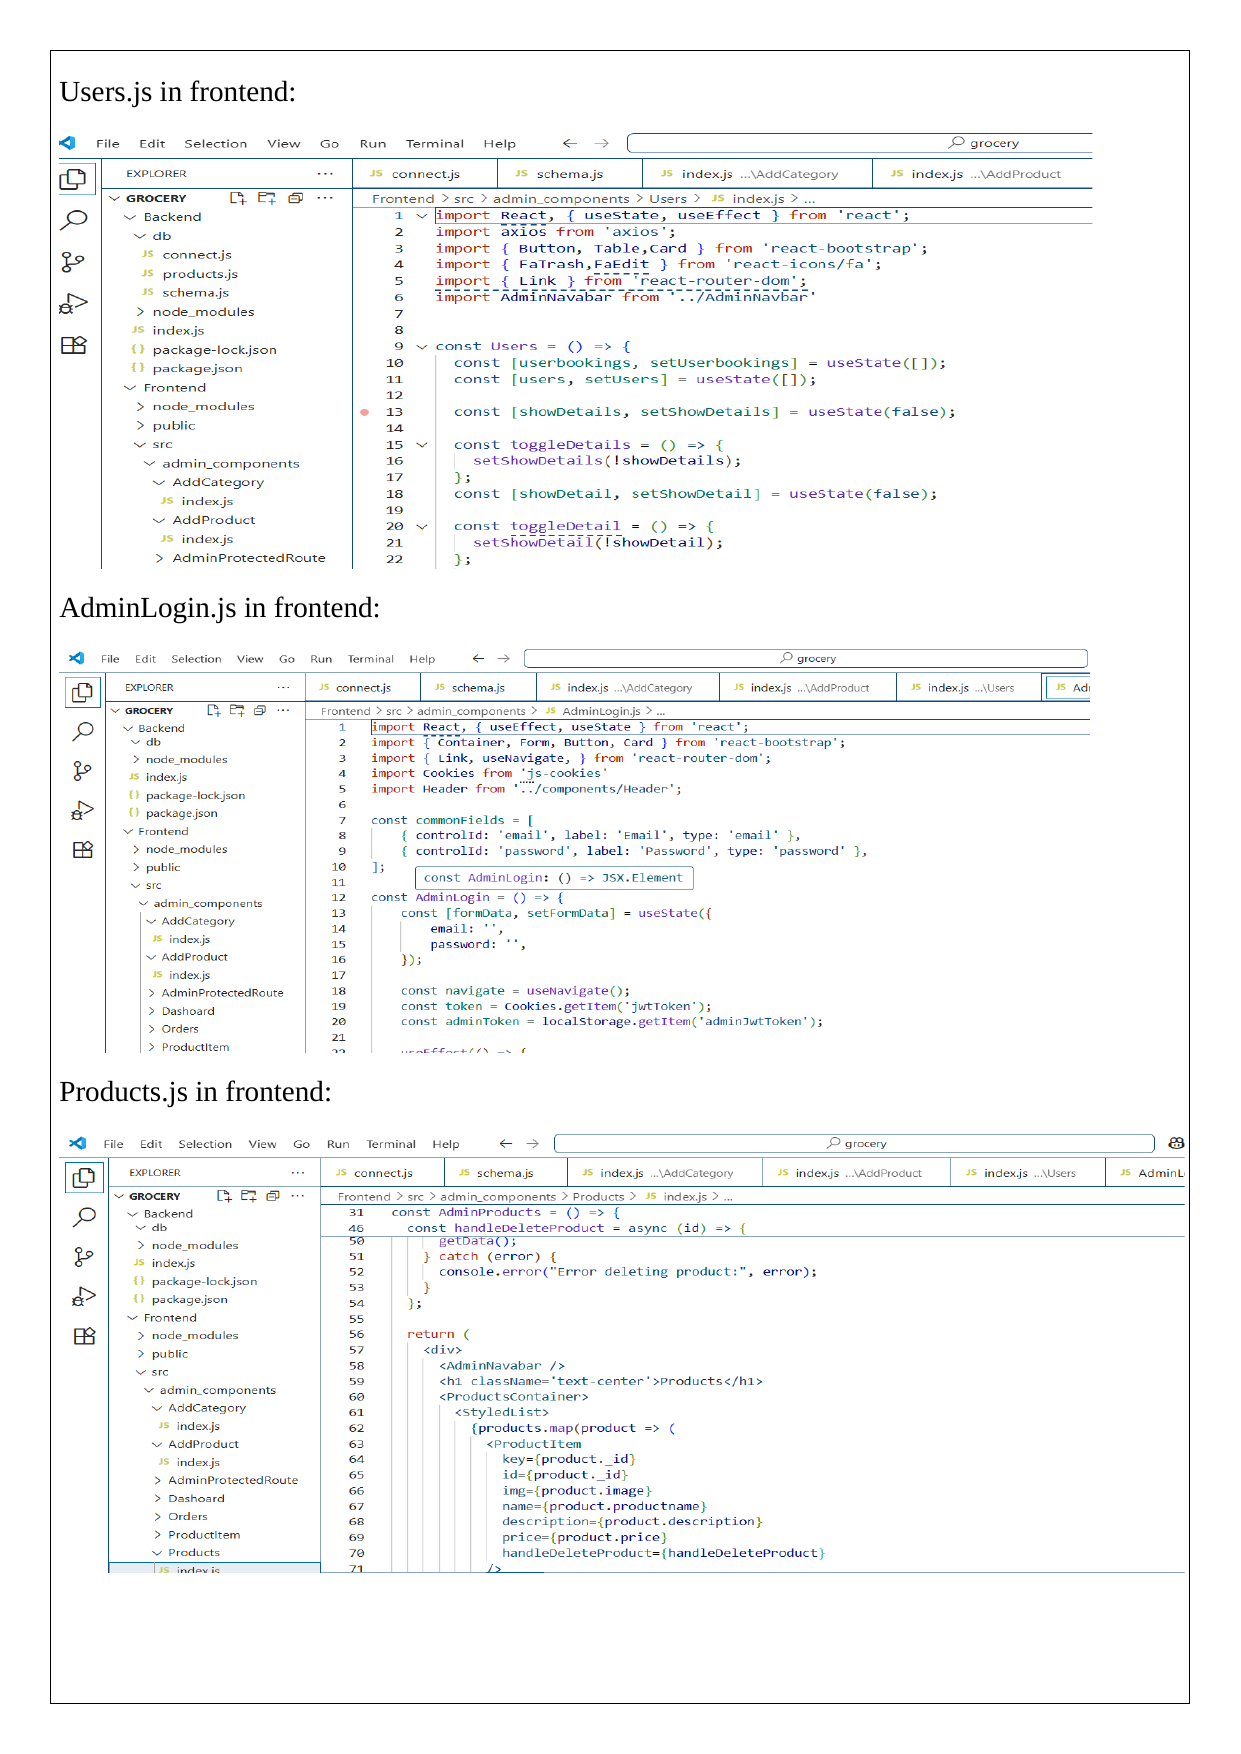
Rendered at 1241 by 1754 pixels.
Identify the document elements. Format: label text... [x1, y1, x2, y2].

picture [59, 129, 1093, 569]
picture [59, 1129, 1185, 1573]
text Users.js in frontend: [59, 74, 1090, 107]
text Products.js in frontend: [59, 1074, 1090, 1108]
picture [59, 645, 1090, 1053]
text AdminLogin.js in frontend: [59, 590, 1090, 623]
